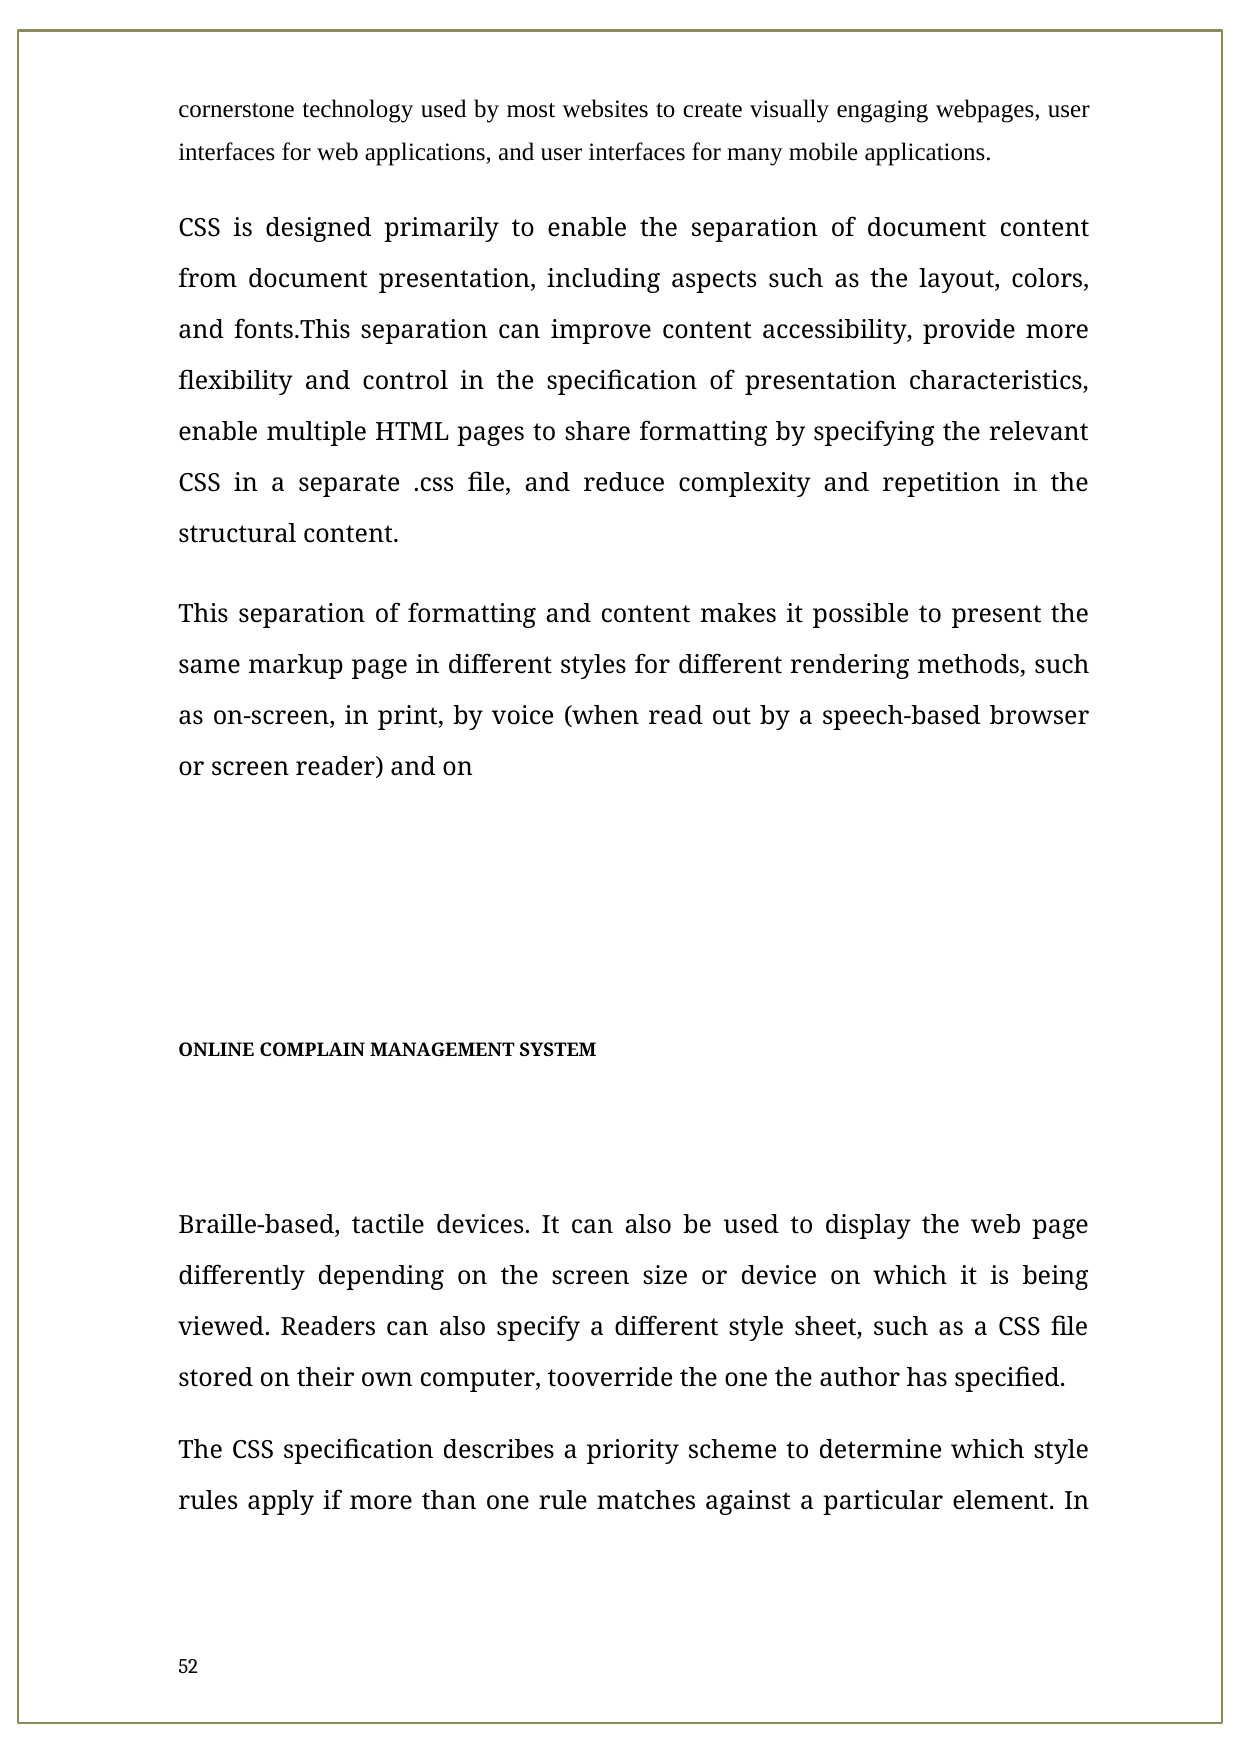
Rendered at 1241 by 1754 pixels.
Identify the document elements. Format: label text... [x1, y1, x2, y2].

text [178, 1432, 1090, 1517]
text CSS is designed primarily to enable the separation of document content from document presentation, including aspects such as the layout, colors, and fonts.This separation can improve content accessibility, provide more flexibility and control in the specification of presentation characteristics, enable multiple HTML pages to share formatting by specifying the relevant CSS in a separate .css file, and reduce complexity and repetition in the structural content. [178, 209, 1090, 549]
text Braille-based, tactile devices. It can also be used to display the web page differently depending on the screen size or device on which it is being viewed. Readers can also specify a different style sheet, such as a CSS file stored on their own computer, tooverride the one the author has specified. [178, 1207, 1090, 1394]
text ONLINE COMPLAIN MANAGEMENT SYSTEM [178, 1036, 1090, 1062]
text This separation of formatting and content makes it possible to present the same markup page in different styles for different rendering methods, such as on-screen, in print, by voice (when read out by a speech-based browser or screen reader) and on [178, 596, 1090, 783]
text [178, 94, 1090, 166]
